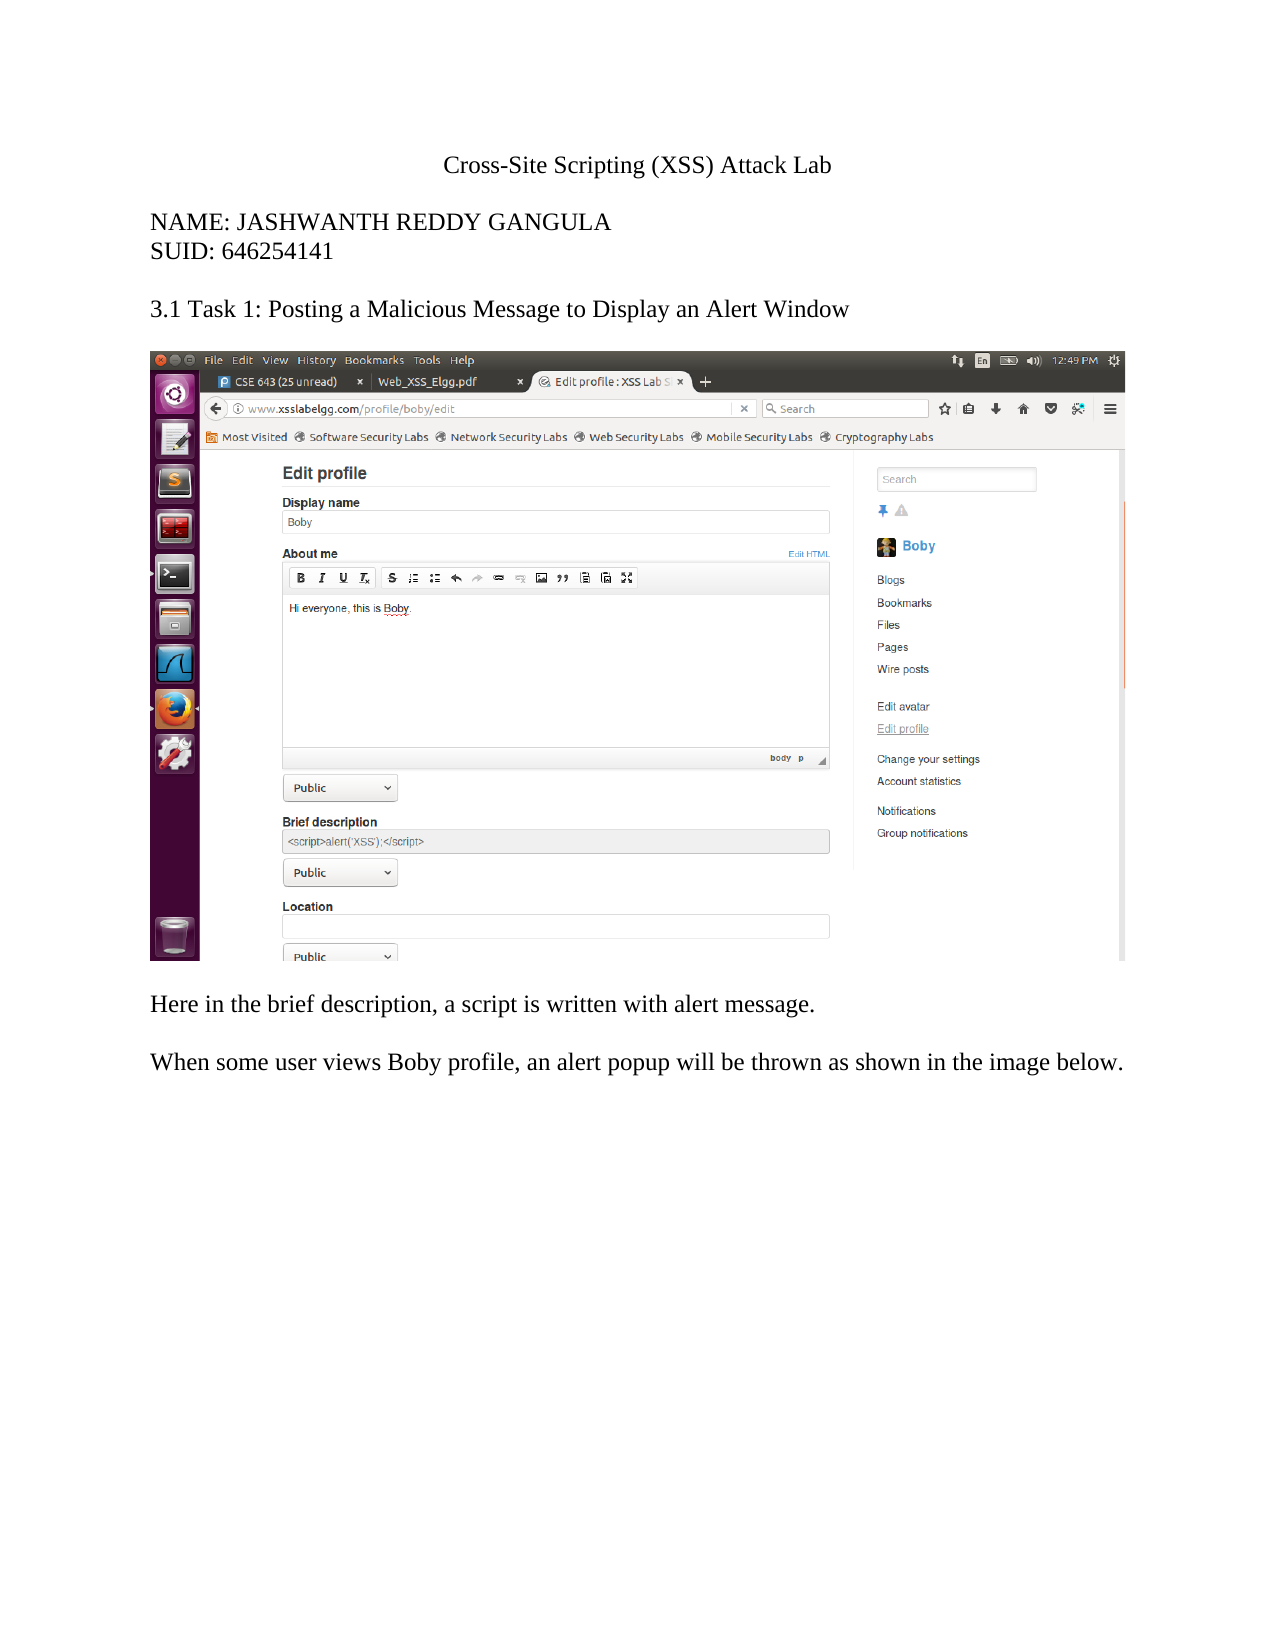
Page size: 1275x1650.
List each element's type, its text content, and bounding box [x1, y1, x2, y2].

picture [150, 351, 1125, 961]
text 3.1 Task 1: Posting a Malicious Message to Display an Alert Window [150, 294, 1125, 322]
text Cross-Site Scripting (XSS) Attack Lab [150, 150, 1125, 179]
text When some user views Boby profile, an alert popup will be thrown as shown in the image below. [150, 1047, 1125, 1076]
text NAME: JASHWANTH REDDY GANGULA [150, 207, 1125, 236]
text SUID: 646254141 [150, 236, 1125, 265]
text Here in the brief description, a script is written with alert message. [150, 989, 1125, 1018]
